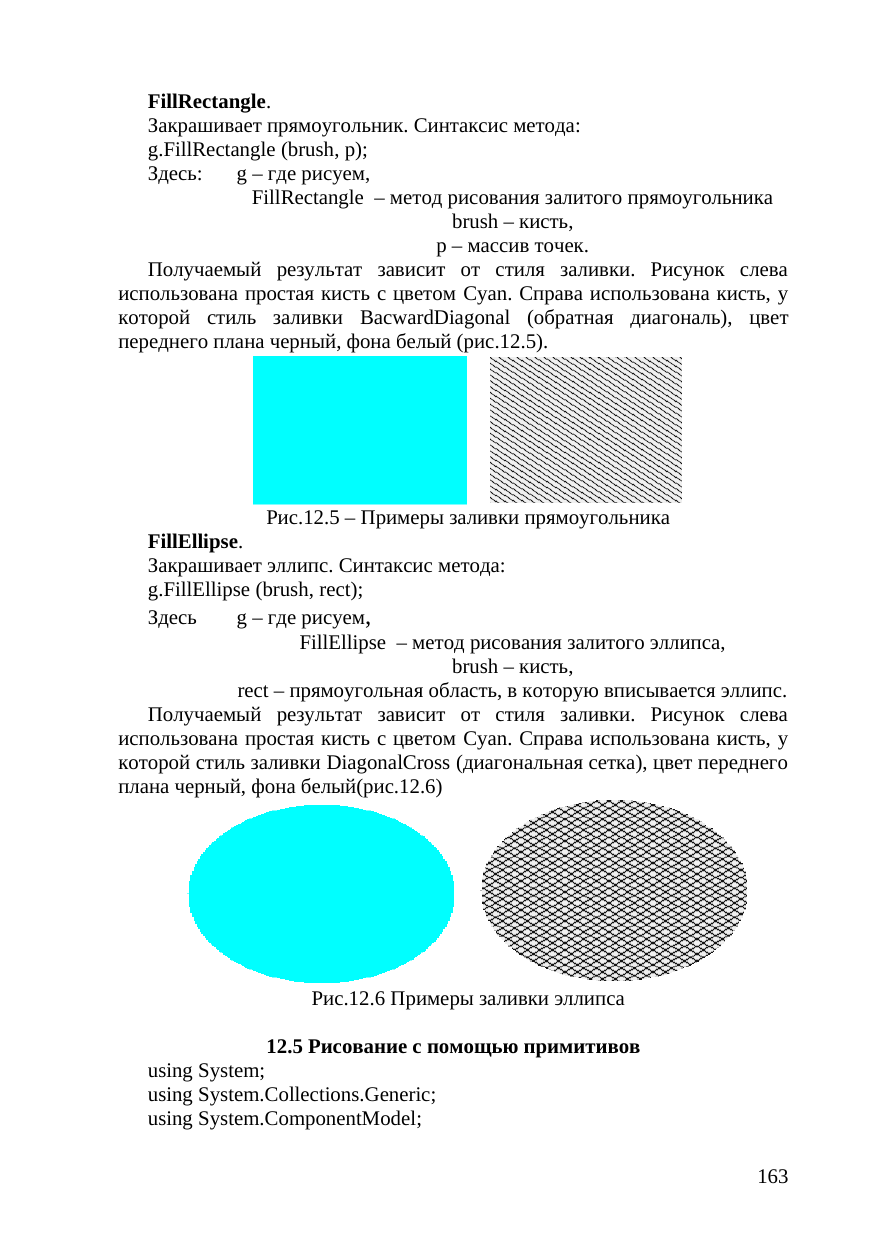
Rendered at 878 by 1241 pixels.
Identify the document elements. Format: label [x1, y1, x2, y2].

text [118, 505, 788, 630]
picture [488, 354, 685, 505]
picture [479, 798, 753, 986]
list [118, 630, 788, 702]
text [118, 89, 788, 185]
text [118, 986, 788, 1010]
picture [183, 802, 458, 986]
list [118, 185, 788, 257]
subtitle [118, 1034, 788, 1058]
picture [252, 353, 471, 505]
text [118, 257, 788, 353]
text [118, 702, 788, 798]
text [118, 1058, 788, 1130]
